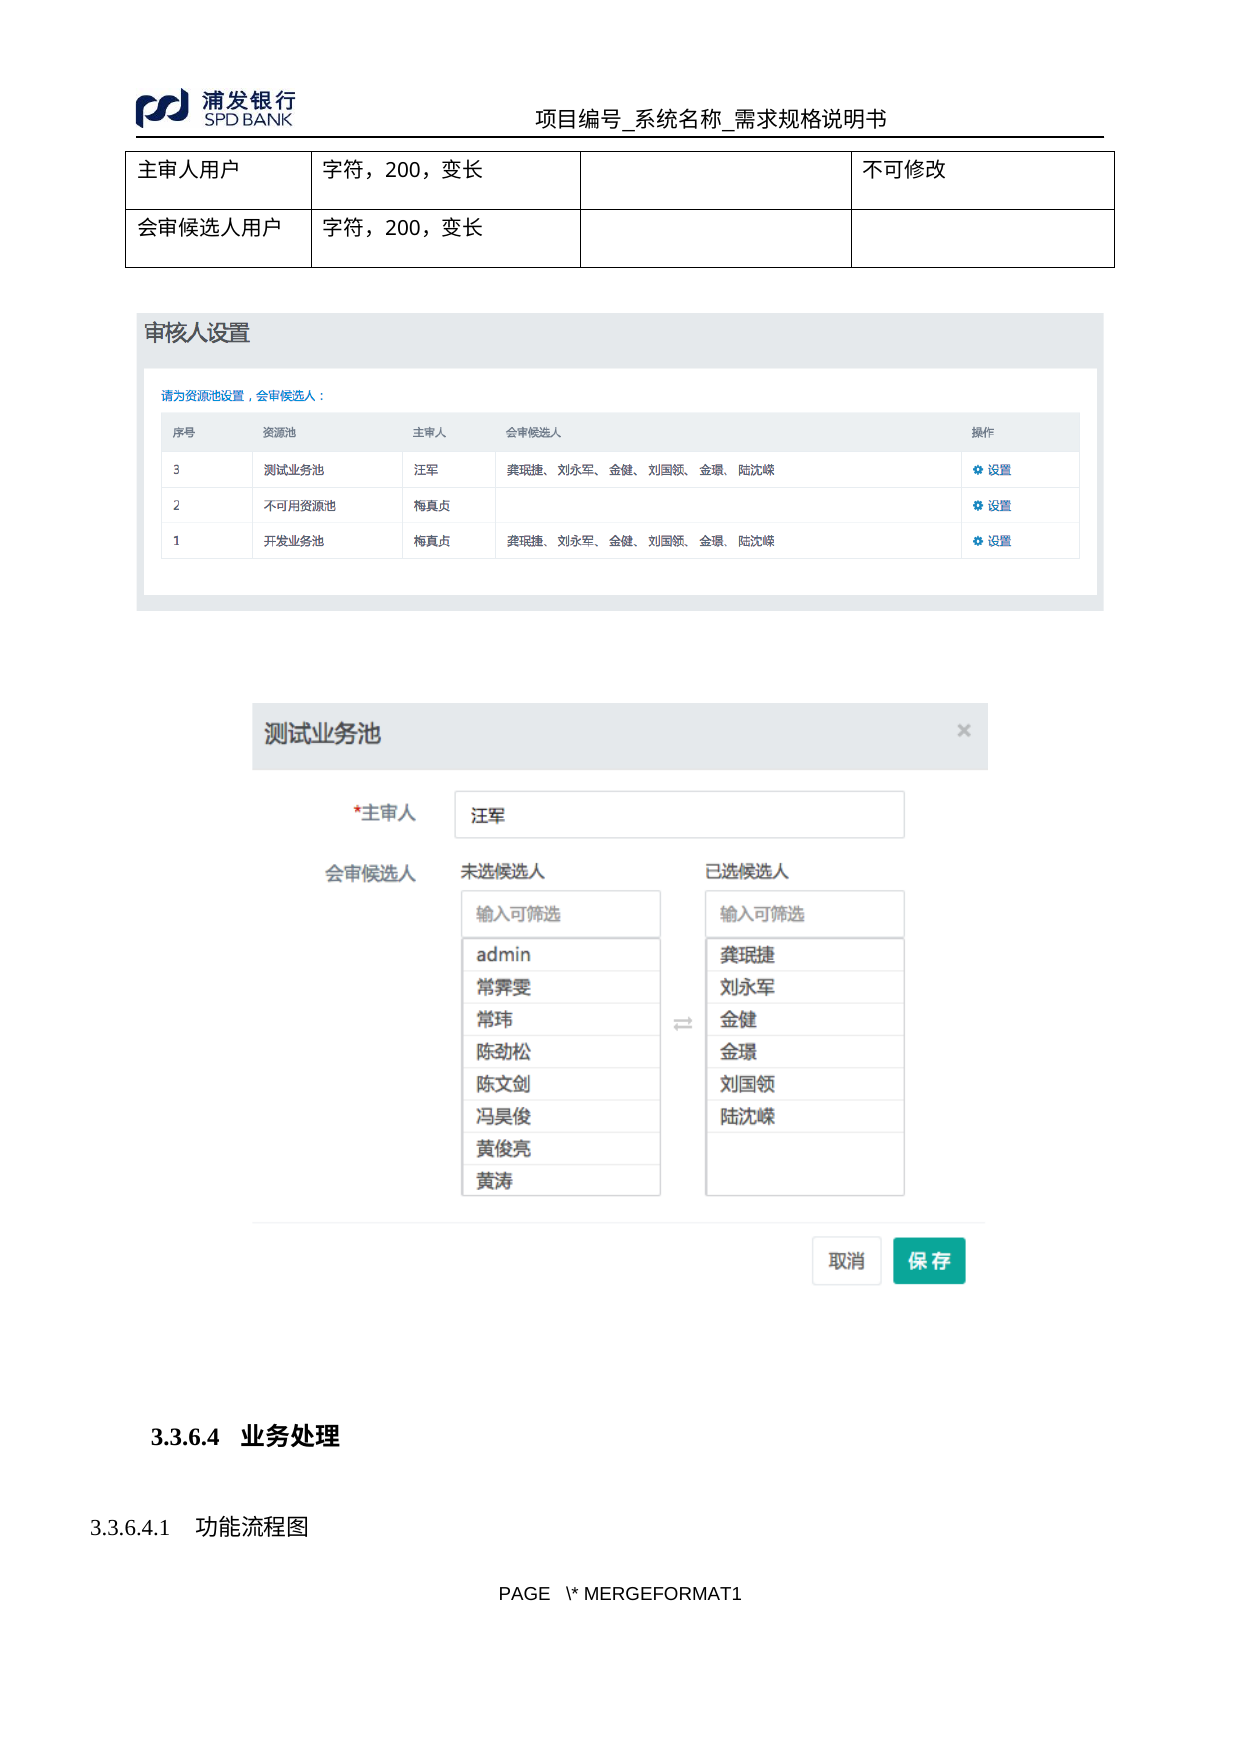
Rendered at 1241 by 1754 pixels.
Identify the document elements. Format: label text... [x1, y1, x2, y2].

table_cell 会审候选人用户 [126, 210, 311, 267]
picture [135, 88, 296, 128]
table_cell 字符，200，变长 [312, 210, 580, 267]
table_cell 不可修改 [852, 152, 1114, 209]
subtitle 功能流程图 [90, 1510, 1104, 1543]
table_cell [852, 210, 1114, 267]
table_cell [581, 210, 851, 267]
subtitle 业务处理 [151, 1402, 1104, 1467]
table_cell [581, 152, 851, 209]
picture [252, 703, 988, 1301]
table_cell 主审人用户 [126, 152, 311, 209]
table_cell 字符，200，变长 [312, 152, 580, 209]
picture [136, 313, 1104, 611]
